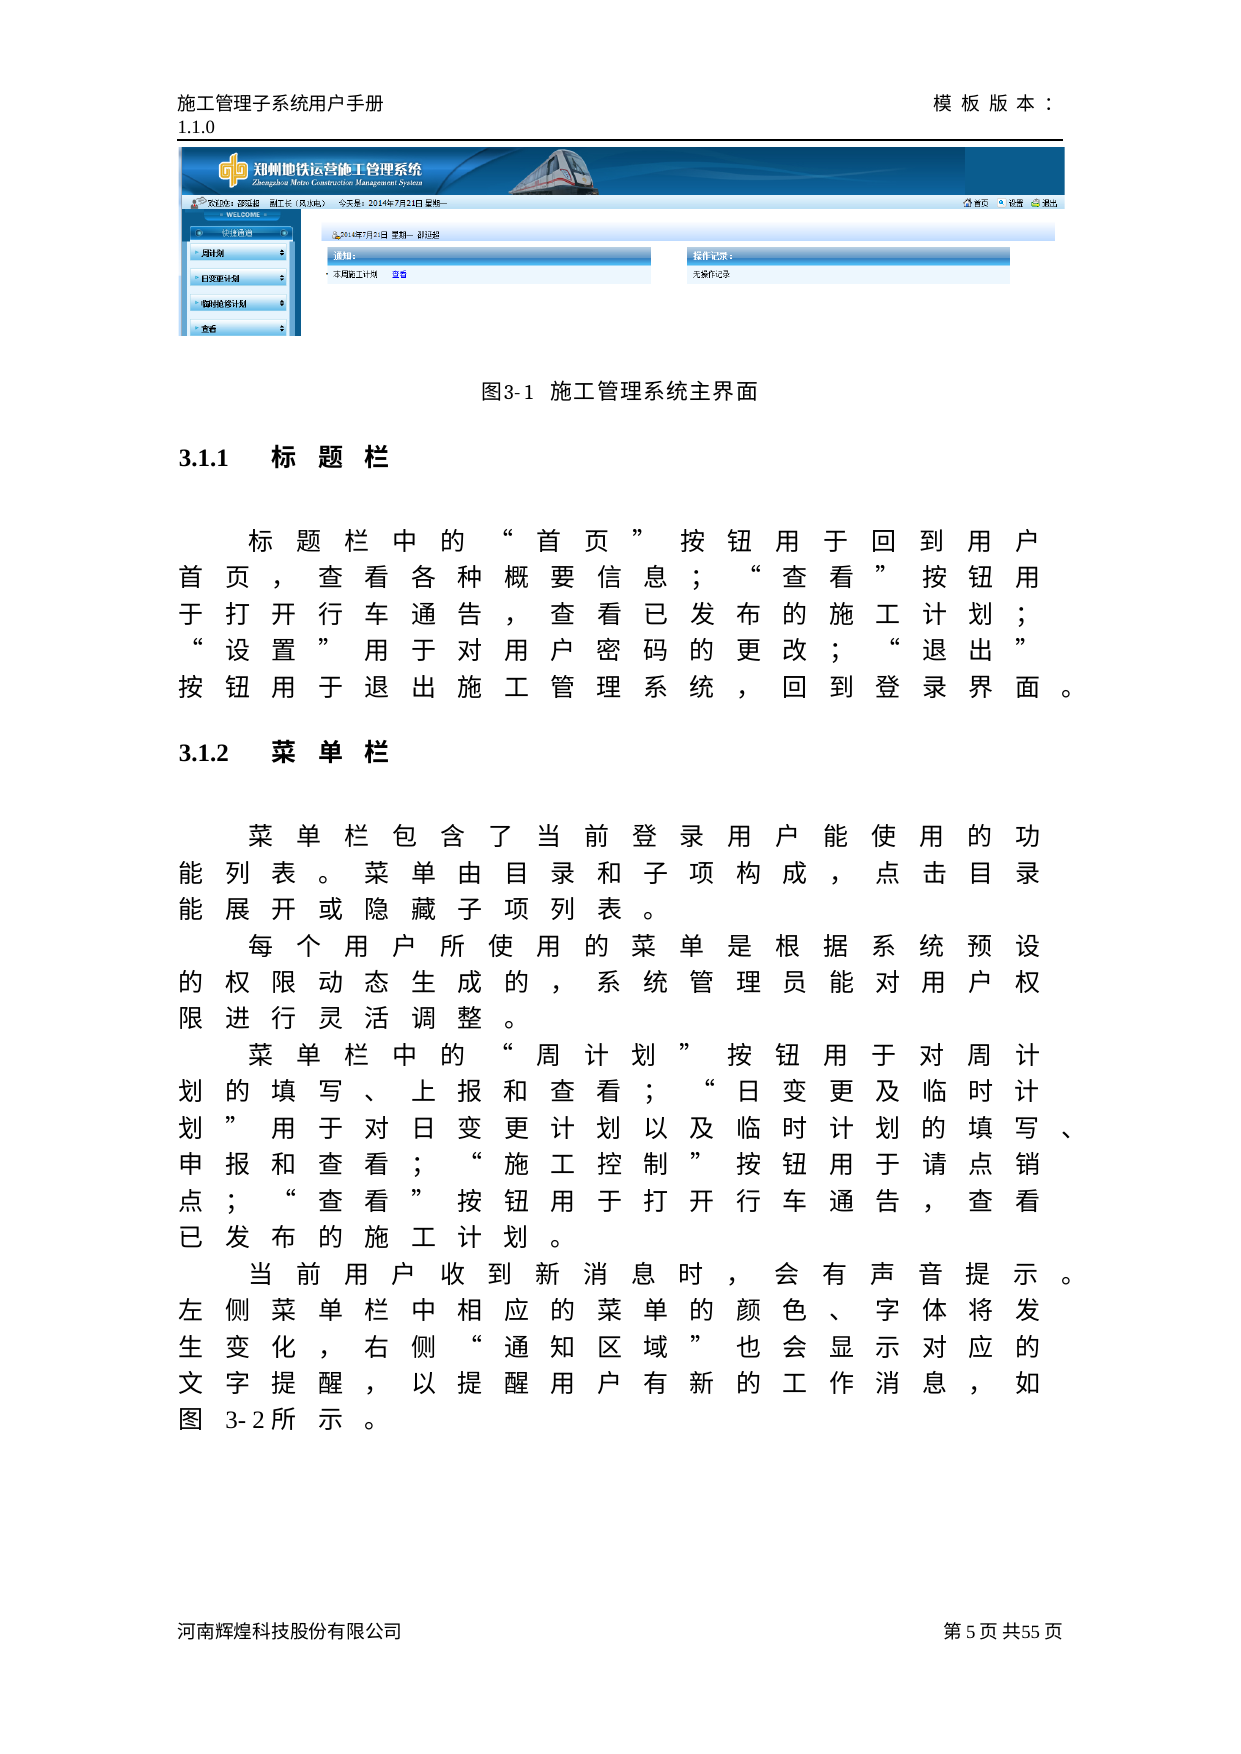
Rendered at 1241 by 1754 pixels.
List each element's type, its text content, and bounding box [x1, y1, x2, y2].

text 菜单栏中的“周计划”按钮用于对周计划的填写、上报和查看；“日变更及临时计划”用于对日变更计划以及临时计划的填写、申报和查看；“施工控制”按钮用于请点销点；“查看”按钮用于打开行车通告，查看已发布的施工计划。 [179, 1035, 1061, 1254]
subtitle 标题栏 [179, 437, 1061, 474]
text 标题栏中的“首页”按钮用于回到用户首页，查看各种概要信息；“查看”按钮用于打开行车通告，查看已发布的施工计划；“设置”用于对用户密码的更改；“退出”按钮用于退出施工管理系统，回到登录界面。 [179, 521, 1061, 703]
text 菜单栏包含了当前登录用户能使用的功能列表。菜单由目录和子项构成，点击目录能展开或隐藏子项列表。 [179, 816, 1061, 926]
text 每个用户所使用的菜单是根据系统预设的权限动态生成的，系统管理员能对用户权限进行灵活调整。 [179, 926, 1061, 1035]
text 当前用户收到新消息时，会有声音提示。左侧菜单栏中相应的菜单的颜色、字体将发生变化，右侧“通知区域”也会显示对应的文字提醒，以提醒用户有新的工作消息，如所示。 [179, 1254, 1061, 1436]
text 施工管理系统主界面 [179, 372, 1061, 408]
picture [178, 147, 1065, 336]
subtitle 菜单栏 [179, 733, 1061, 769]
